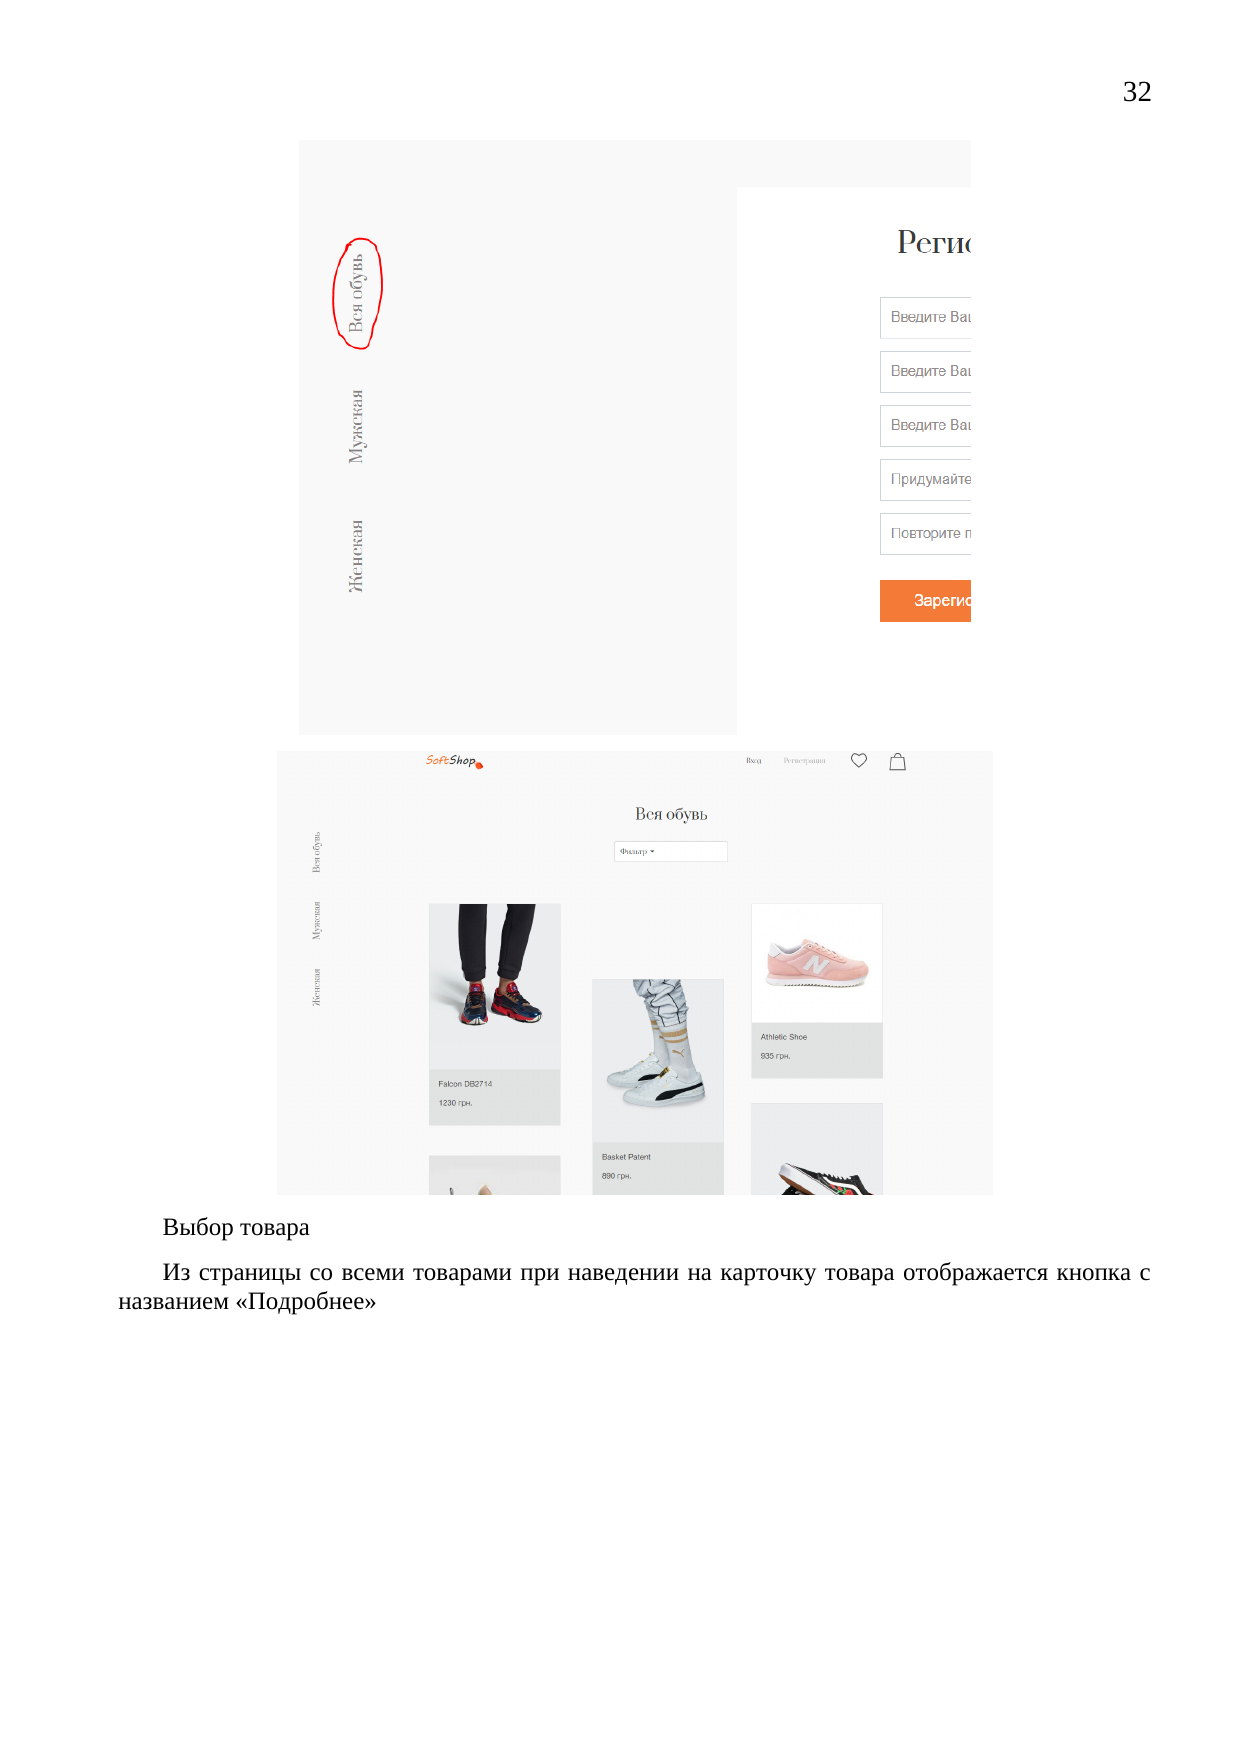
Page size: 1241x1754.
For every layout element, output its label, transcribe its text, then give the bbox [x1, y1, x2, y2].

picture [276, 751, 993, 1195]
picture [298, 140, 971, 735]
text Выбор товара [118, 1212, 1152, 1240]
text Из страницы со всеми товарами при наведении на карточку товара отображается кнопка с названием «Подробнее» [118, 1257, 1152, 1314]
